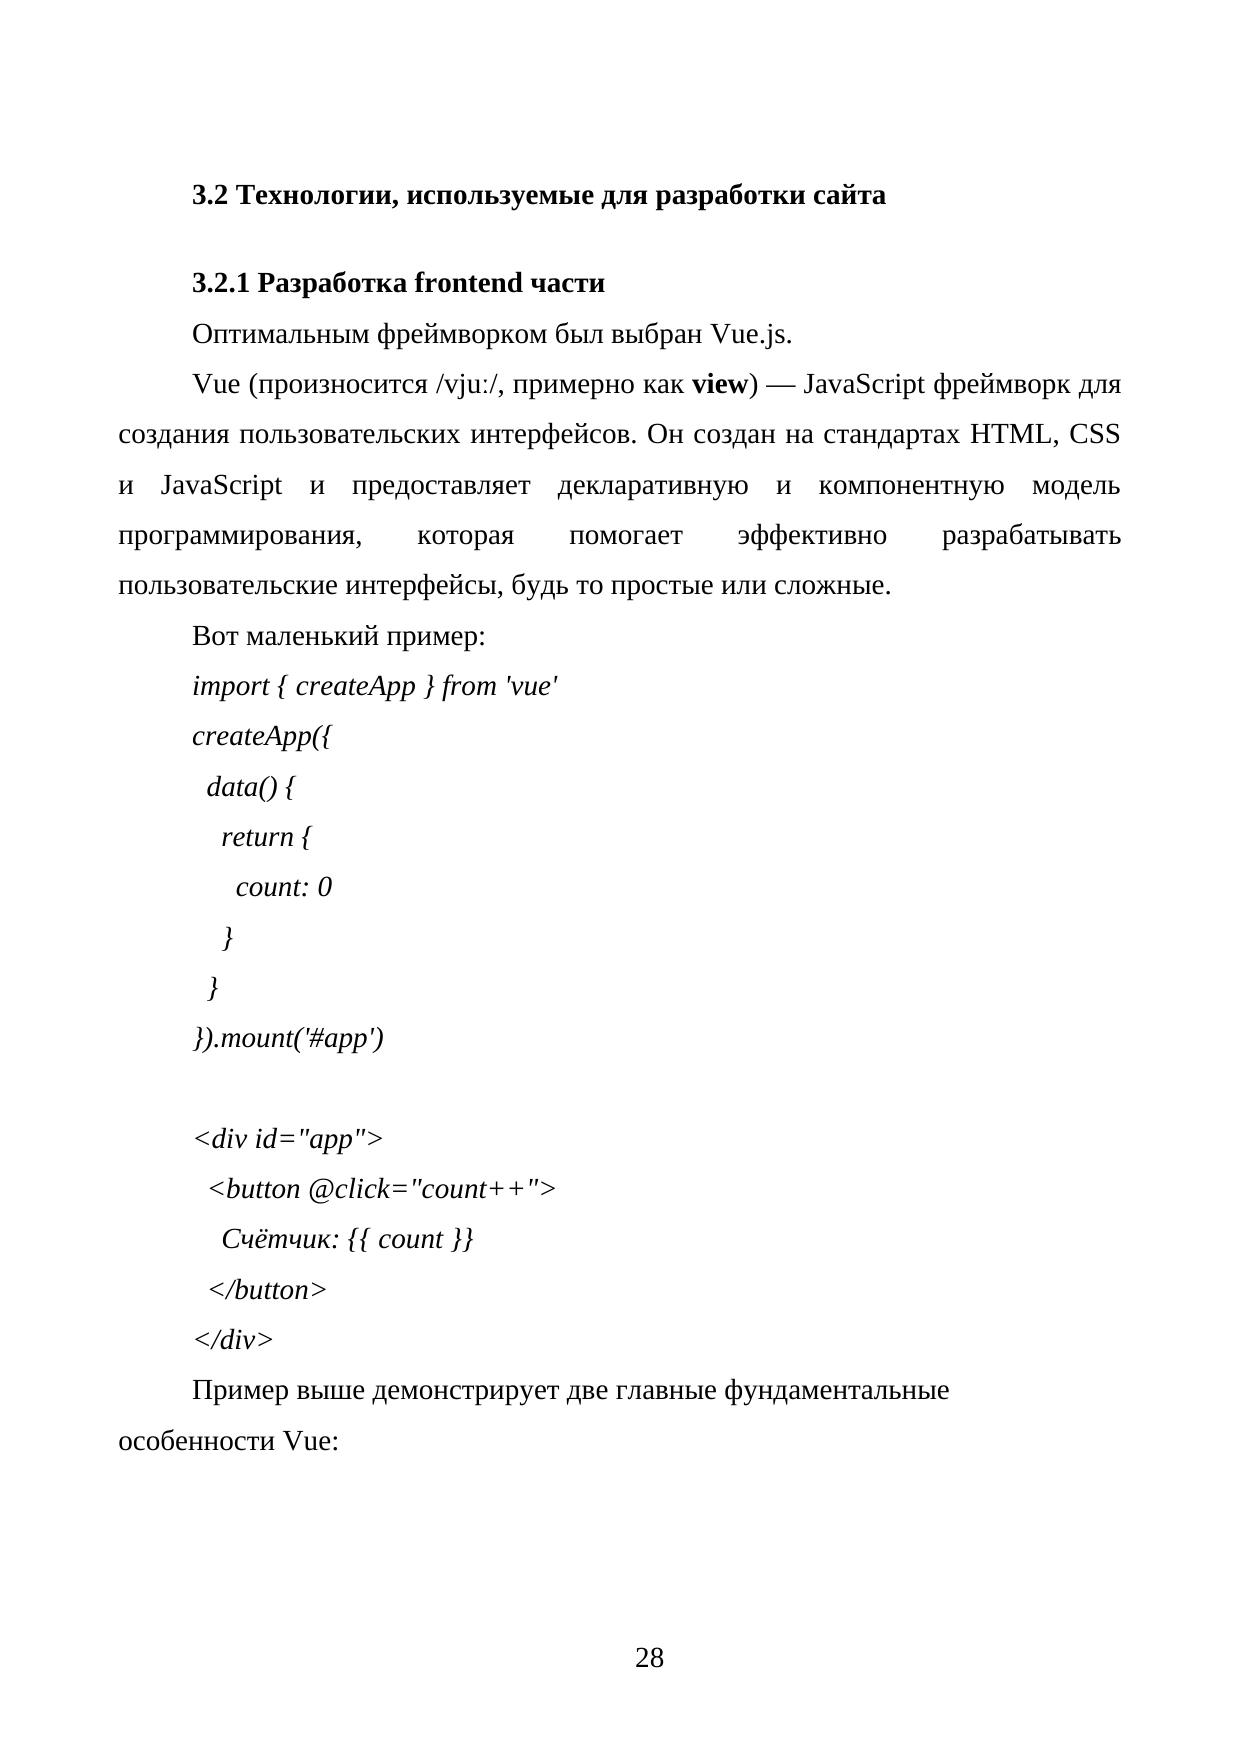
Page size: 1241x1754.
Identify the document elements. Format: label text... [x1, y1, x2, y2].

text </div> [118, 1322, 1122, 1356]
text }).mount('#app') [118, 1020, 1122, 1054]
text особенности Vue: [118, 1423, 1122, 1456]
text Vue (произносится /vjuː/, примерно как view) — JavaScript фреймворк для создания пользовательских интерфейсов. Он создан на стандартах HTML, CSS и JavaScript и предоставляет декларативную и компонентную модель программирования, которая помогает эффективно разрабатывать пользовательские интерфейсы, будь то простые или сложные. [118, 366, 1122, 601]
text return { [118, 819, 1122, 853]
text Вот маленький пример: [118, 618, 1122, 651]
text createApp({ [118, 718, 1122, 752]
text data() { [118, 769, 1122, 802]
text count: 0 [118, 869, 1122, 903]
text 3.2 Технологии, используемые для разработки сайта [118, 177, 1122, 211]
subtitle 3.2.1 Разработка frontend части [118, 265, 1122, 298]
text <button @click="count++"> [118, 1171, 1122, 1205]
text </button> [118, 1272, 1122, 1305]
text Пример выше демонстрирует две главные фундаментальные [118, 1372, 1122, 1406]
text } [118, 920, 1122, 953]
text Счётчик: {{ count }} [118, 1222, 1122, 1255]
text Оптимальным фреймворком был выбран Vue.js. [118, 316, 1122, 349]
text <div id="app"> [118, 1121, 1122, 1154]
text } [118, 970, 1122, 1003]
text import { createApp } from 'vue' [118, 668, 1122, 702]
